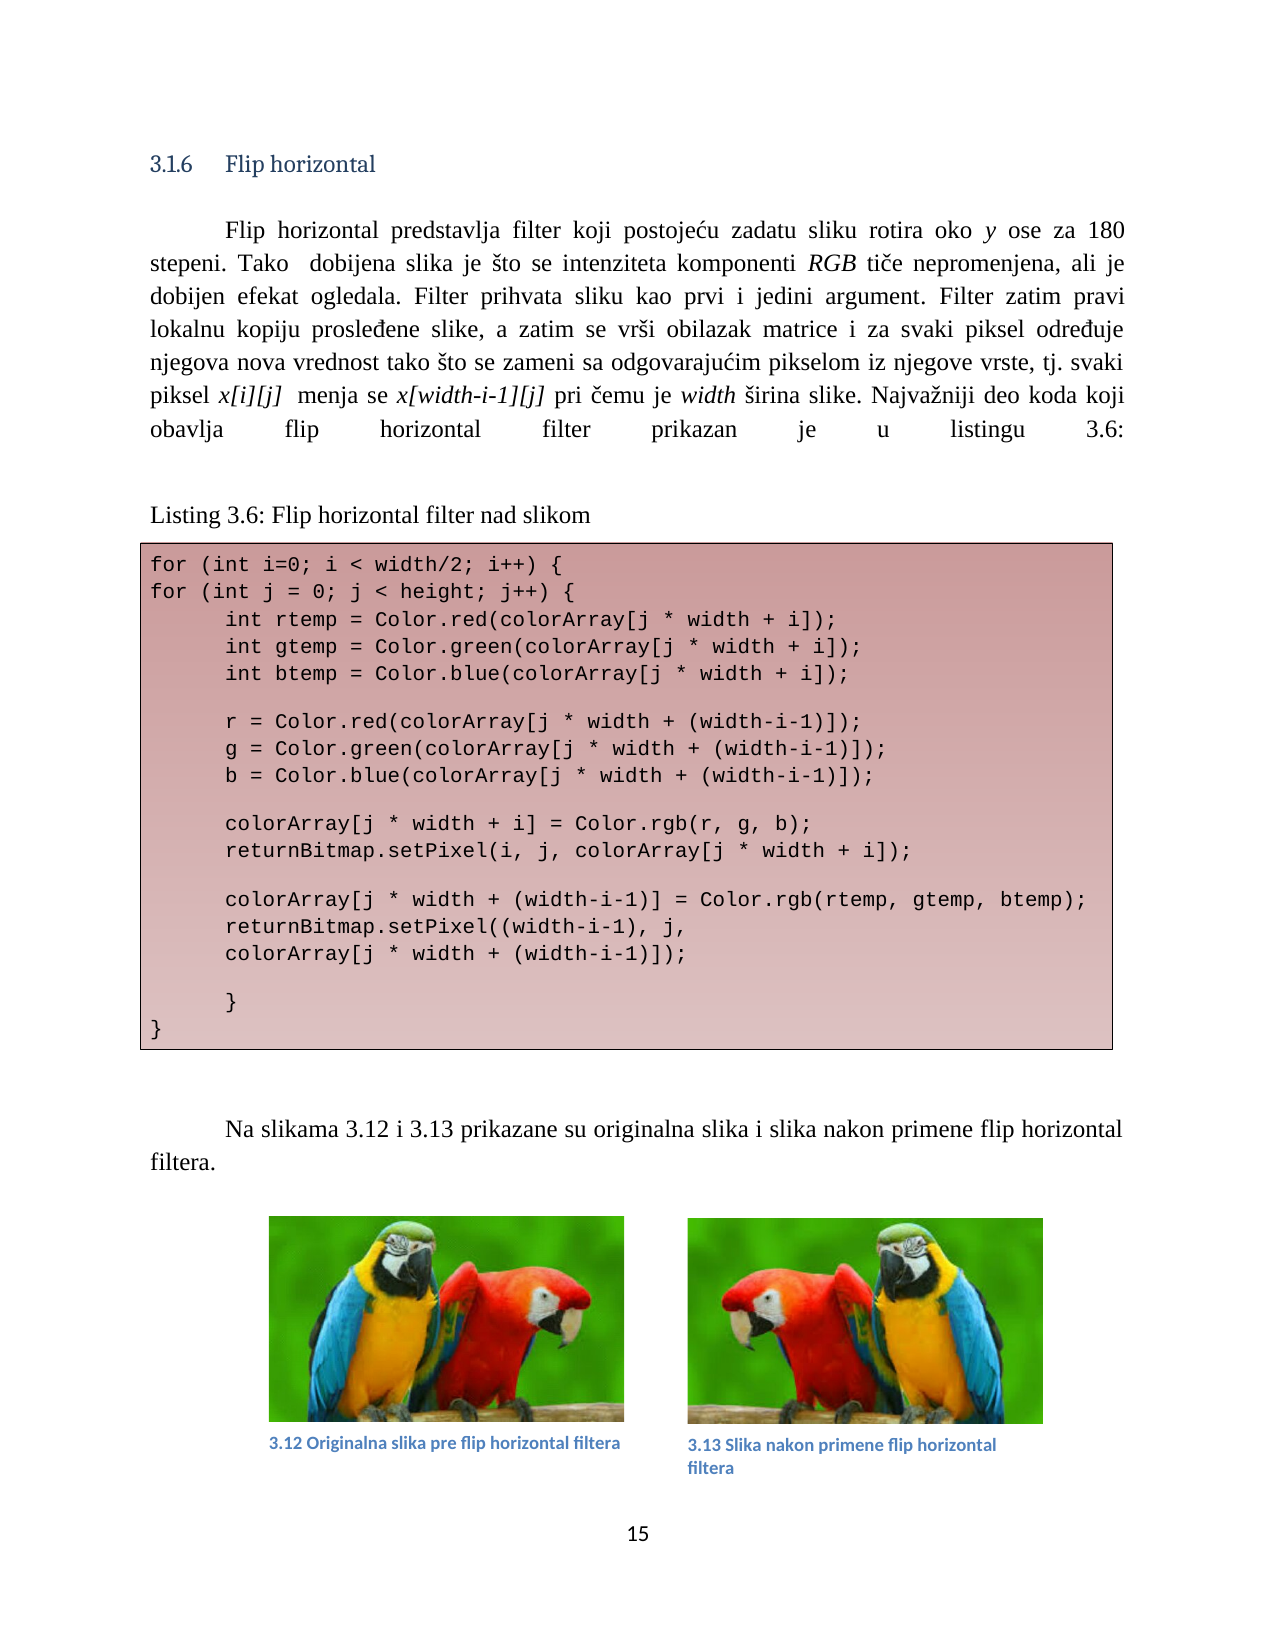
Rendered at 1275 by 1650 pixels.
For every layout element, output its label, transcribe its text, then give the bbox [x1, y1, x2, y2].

text Listing 3.6: Flip horizontal filter nad slikom [150, 500, 1125, 529]
text Na slikama 3.12 i 3.13 prikazane su originalna slika i slika nakon primene flip horizontal filtera. [150, 1114, 1125, 1176]
text } } [150, 991, 1125, 1042]
text colorArray[j * width + i] = Color.rgb(r, g, b); returnBitmap.setPixel(i, j, colorArray[j * width + i]); [150, 813, 1125, 864]
picture [268, 1216, 625, 1422]
text r = Color.red(colorArray[j * width + (width-i-1)]); g = Color.green(colorArray[j * width + (width-i-1)]); b = Color.blue(colorArray[j * width + (width-i-1)]); [150, 711, 1125, 789]
text colorArray[j * width + (width-i-1)] = Color.rgb(rtemp, gtemp, btemp); returnBitmap.setPixel((width-i-1), j, colorArray[j * width + (width-i-1)]); [225, 888, 1125, 967]
text for (int i=0; i < width/2; i++) { for (int j = 0; j < height; j++) { int rtemp = Color.red(colorArray[j * width + i]); int gtemp = Color.green(colorArray[j * width + i]); int btemp = Color.blue(colorArray[j * width + i]); [150, 554, 1125, 687]
subtitle Flip horizontal [150, 150, 1125, 179]
picture [687, 1218, 1043, 1424]
text Flip horizontal predstavlja filter koji postojeću zadatu sliku rotira oko y ose za 180 stepeni. Tako dobijena slika je što se intenziteta komponenti RGB tiče nepromenjena, ali je dobijen efekat ogledala. Filter prihvata sliku kao prvi i jedini argument. Filter zatim pravi lokalnu kopiju prosleđene slike, a zatim se vrši obilazak matrice i za svaki piksel određuje njegova nova vrednost tako što se zameni sa odgovarajućim pikselom iz njegove vrste, tj. svaki piksel x[i][j] menja se x[width-i-1][j] pri čemu je width širina slike. Najvažniji deo koda koji obavlja flip horizontal filter prikazan je u listingu 3.6: [150, 183, 1125, 475]
